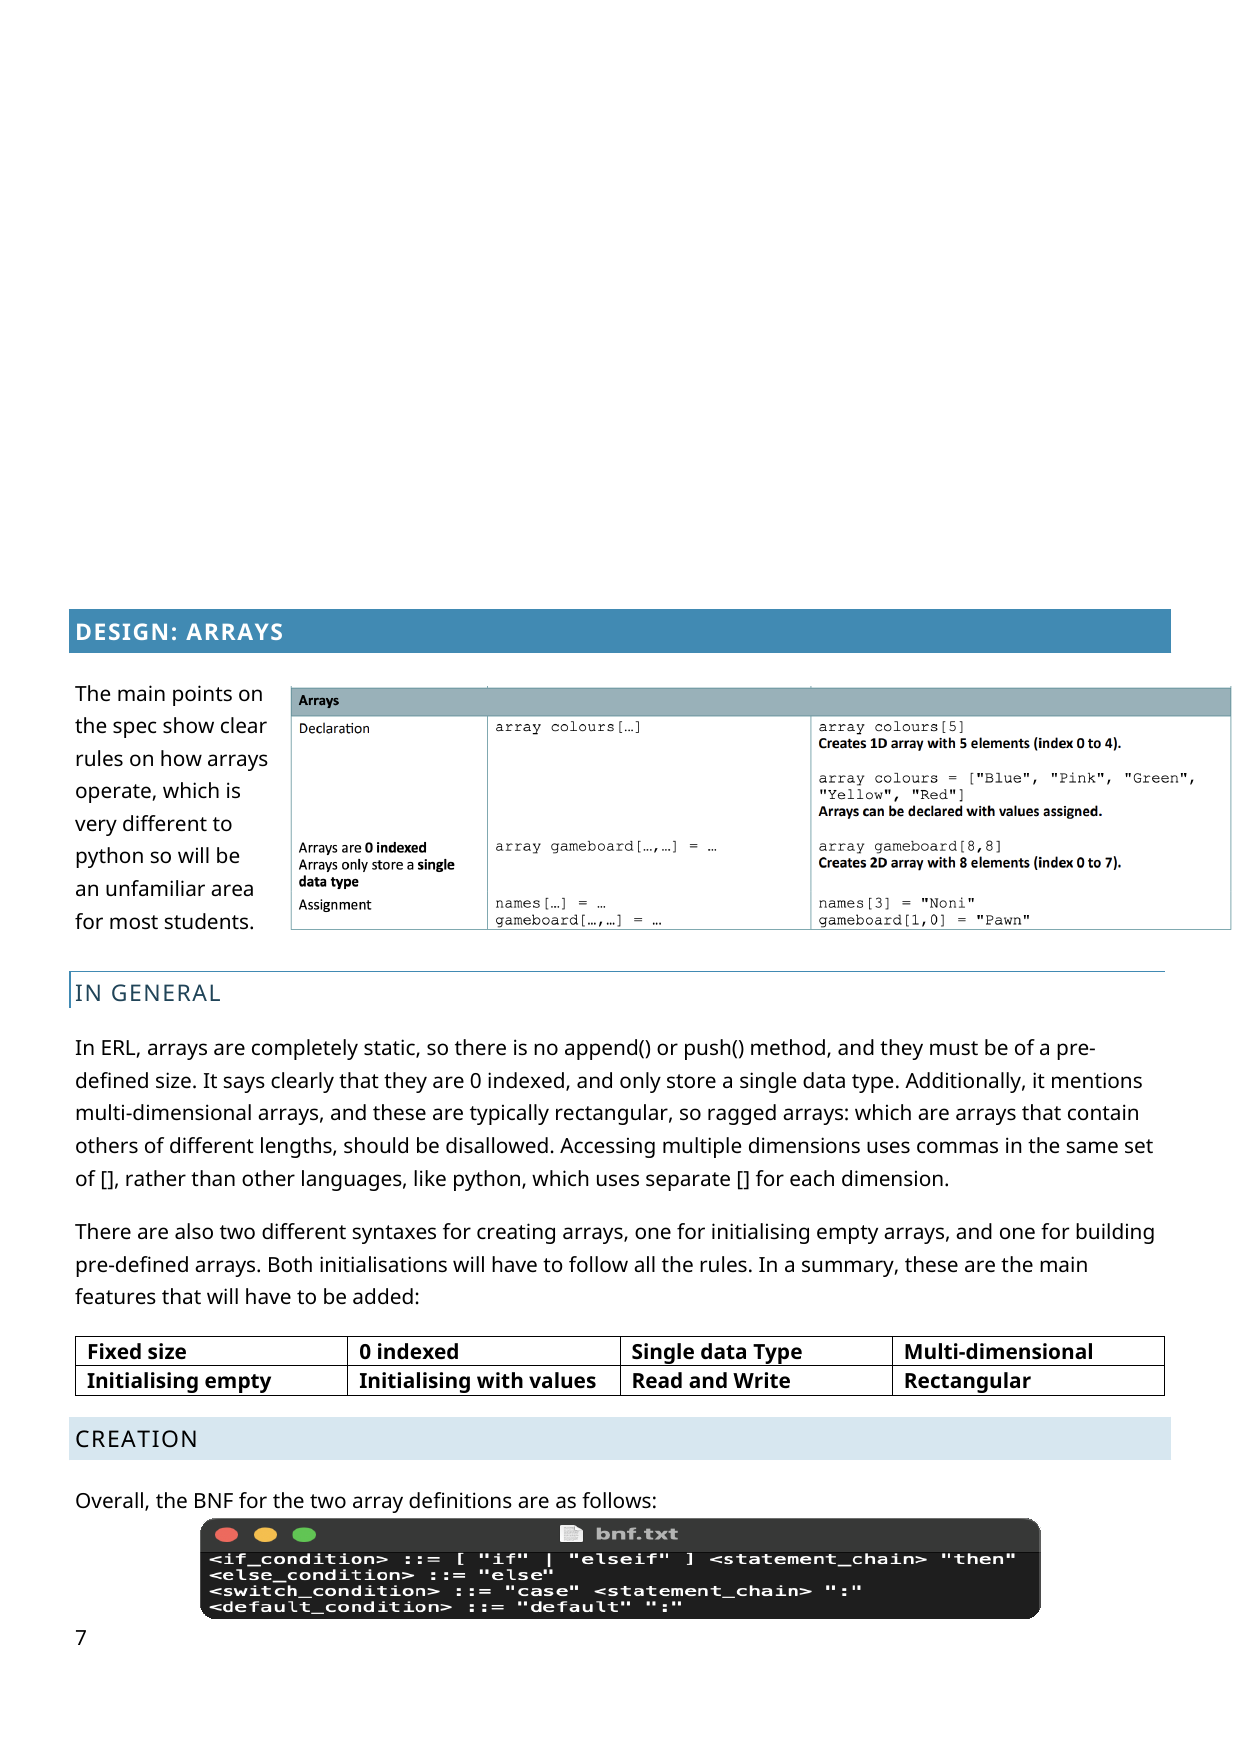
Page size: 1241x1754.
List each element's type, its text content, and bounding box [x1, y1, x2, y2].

subtitle design: arrays [75, 616, 1165, 647]
table_cell Initialising with values [348, 1366, 620, 1395]
table_cell Initialising empty [76, 1366, 347, 1395]
text In ERL, arrays are completely static, so there is no append() or push() method, and they must be of a pre-defined size. It says clearly that they are 0 indexed, and only store a single data type. Additionally, it mentions multi-dimensional arrays, and these are typically rectangular, so ragged arrays: which are arrays that contain others of different lengths, should be disallowed. Accessing multiple dimensions uses commas in the same set of [], rather than other languages, like python, which uses separate [] for each dimension. [75, 1033, 1165, 1192]
picture [287, 686, 1236, 933]
table_header Multi-dimensional [893, 1337, 1164, 1365]
subtitle creation [75, 1423, 1165, 1454]
picture [200, 1518, 1041, 1619]
table_header 0 indexed [348, 1337, 620, 1365]
text There are also two different syntaxes for creating arrays, one for initialising empty arrays, and one for building pre-defined arrays. Both initialisations will have to follow all the rules. In a summary, these are the main features that will have to be added: [75, 1217, 1165, 1311]
table_cell Rectangular [893, 1366, 1164, 1395]
table_header Fixed size [76, 1337, 347, 1365]
table_header Single data Type [621, 1337, 892, 1365]
text Overall, the BNF for the two array definitions are as follows: [75, 1486, 1165, 1514]
table_cell Read and Write [621, 1366, 892, 1395]
subtitle in general [71, 972, 1165, 1008]
